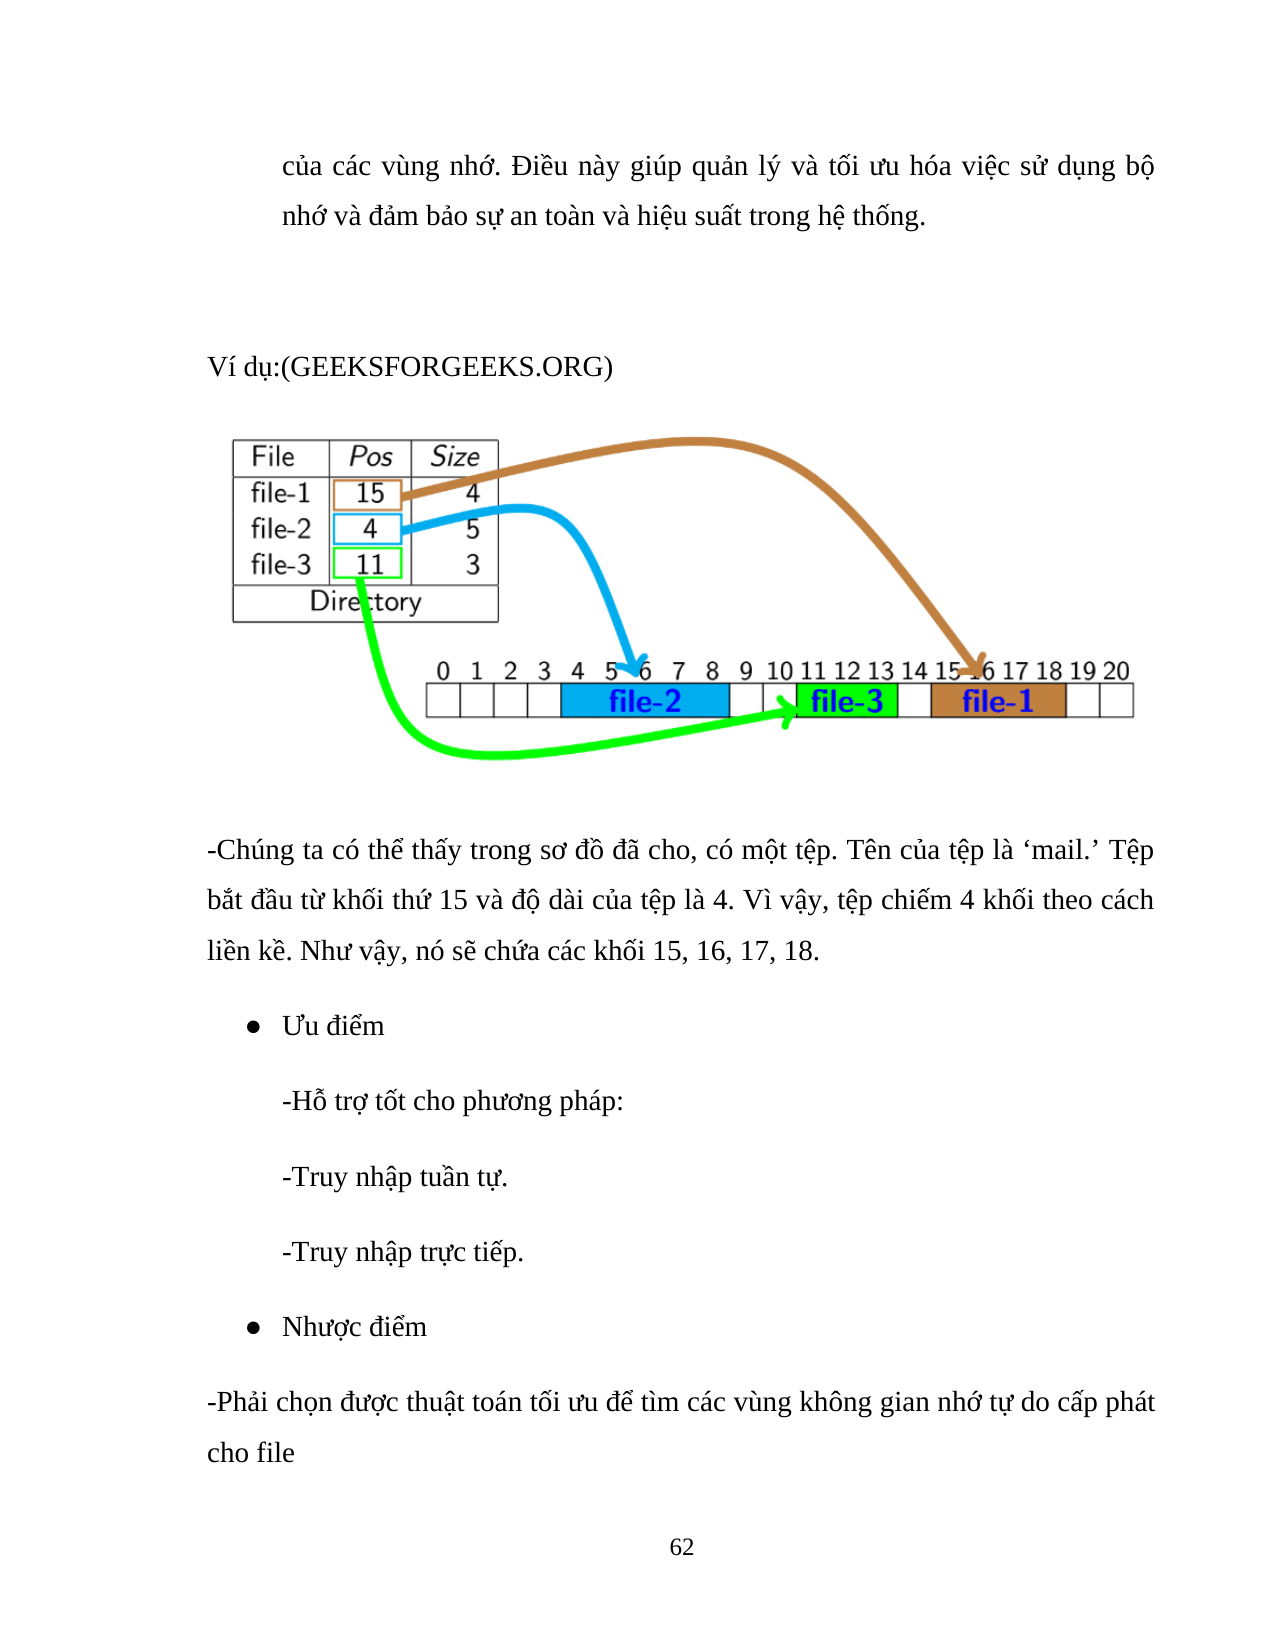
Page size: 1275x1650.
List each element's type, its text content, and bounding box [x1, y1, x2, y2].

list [244, 148, 1157, 232]
text -Phải chọn được thuật toán tối ưu để tìm các vùng không gian nhớ tự do cấp phát cho file [207, 1384, 1157, 1468]
text -Truy nhập trực tiếp. [207, 1234, 1157, 1267]
text -Hỗ trợ tốt cho phương pháp: [207, 1083, 1157, 1117]
text -Chúng ta có thể thấy trong sơ đồ đã cho, có một tệp. Tên của tệp là ‘mail.’ Tệp bắt đầu từ khối thứ 15 và độ dài của tệp là 4. Vì vậy, tệp chiếm 4 khối theo cách liền kề. Như vậy, nó sẽ chứa các khối 15, 16, 17, 18. [207, 832, 1157, 966]
picture [206, 423, 1172, 793]
text -Truy nhập tuần tự. [207, 1159, 1157, 1192]
list Nhược điểm [244, 1309, 1157, 1343]
list Ưu điểm [244, 1008, 1157, 1042]
text Ví dụ:(GEEKSFORGEEKS.ORG) [207, 349, 1157, 382]
